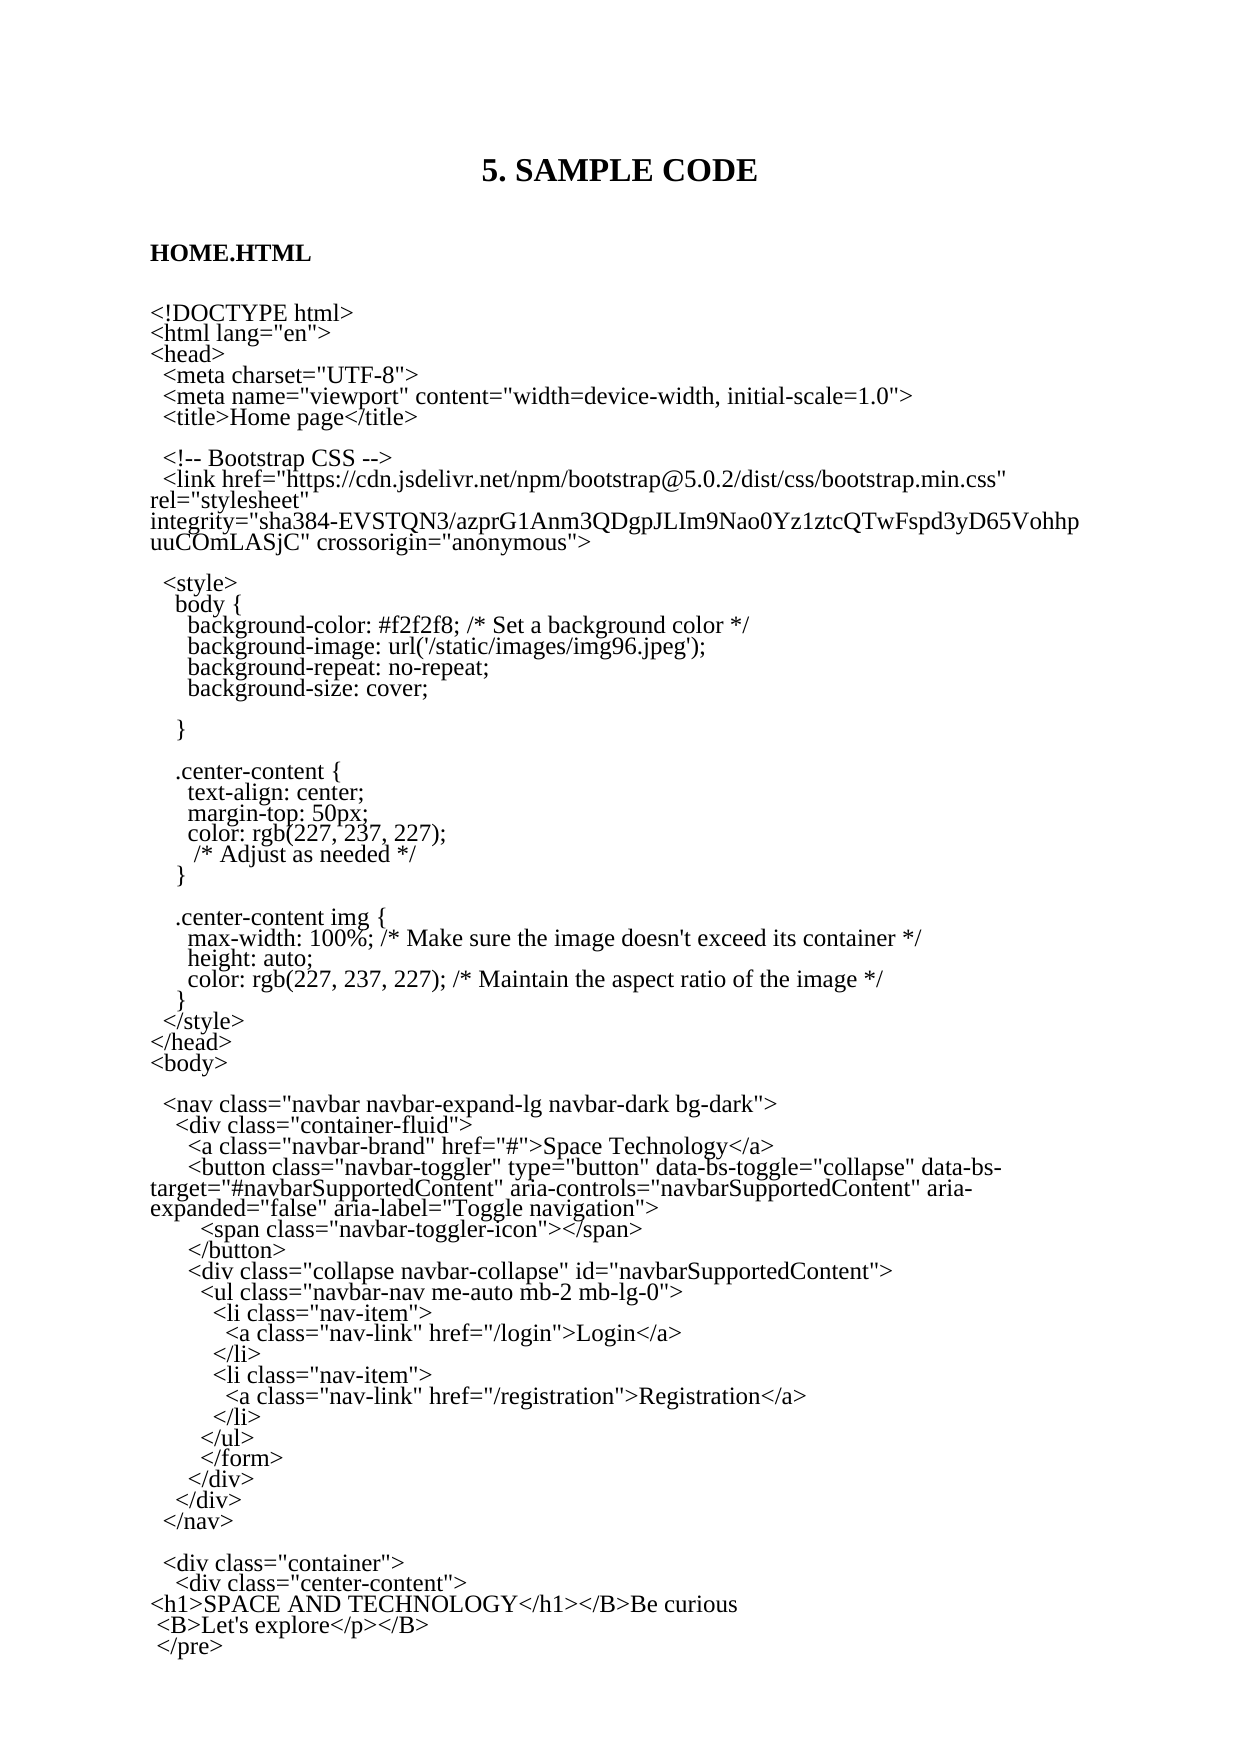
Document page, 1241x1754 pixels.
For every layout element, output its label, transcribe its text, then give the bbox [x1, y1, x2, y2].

text 5. SAMPLE CODE [150, 150, 1089, 188]
text <head> [150, 346, 1090, 367]
text </style> [150, 1013, 1090, 1033]
text <div class="container"> [150, 1554, 1090, 1575]
text } [150, 867, 1090, 888]
text text-align: center; [150, 783, 1090, 804]
text <a class="nav-link" href="/registration">Registration</a> [150, 1388, 1090, 1408]
text .center-content img { [150, 908, 1090, 929]
text </li> [150, 1408, 1090, 1429]
text } [150, 721, 1090, 742]
text <!DOCTYPE html> [150, 304, 1090, 325]
text body { [150, 596, 1090, 617]
text background-image: url('/static/images/img96.jpeg'); [694, 638, 1090, 658]
text <body> [150, 1054, 1090, 1075]
text <a class="nav-link" href="/login">Login</a> [150, 1325, 1090, 1346]
text <meta name="viewport" content="width=device-width, initial-scale=1.0"> [150, 388, 1090, 408]
text color: rgb(227, 237, 227); /* Maintain the aspect ratio of the image */ [150, 971, 1090, 992]
text <style> [150, 575, 1090, 596]
text </div> [150, 1492, 1090, 1513]
text <li class="nav-item"> [150, 1304, 1090, 1325]
text background-color: #f2f2f8; /* Set a background color */ [150, 617, 1090, 638]
text </div> [150, 1471, 1090, 1492]
text <div class="collapse navbar-collapse" id="navbarSupportedContent"> [150, 1263, 1090, 1283]
text <button class="navbar-toggler" type="button" data-bs-toggle="collapse" data-bs-target="#navbarSupportedContent" aria-controls="navbarSupportedContent" aria-expanded="false" aria-label="Toggle navigation"> [150, 1158, 1090, 1221]
text <meta charset="UTF-8"> [150, 367, 1090, 388]
text max-width: 100%; /* Make sure the image doesn't exceed its container */ [150, 929, 1090, 950]
text <title>Home page</title> [150, 408, 1090, 429]
text <li class="nav-item"> [150, 1367, 1090, 1388]
text HOME.HTML [150, 238, 1090, 267]
text margin-top: 50px; [150, 804, 1090, 825]
text <span class="navbar-toggler-icon"></span> [150, 1221, 461, 1242]
text </pre> [150, 1638, 1090, 1658]
text </form> [150, 1450, 1090, 1471]
text .center-content { [150, 763, 1090, 783]
text </li> [150, 1346, 1090, 1367]
text <B>Let's explore</p></B> [150, 1617, 1090, 1638]
text } [150, 992, 1090, 1013]
text <html lang="en"> [150, 325, 1090, 346]
text <h1>SPACE AND TECHNOLOGY</h1></B>Be curious [150, 1596, 1090, 1617]
text <nav class="navbar navbar-expand-lg navbar-dark bg-dark"> [150, 1096, 1090, 1117]
text <link href="https://cdn.jsdelivr.net/npm/bootstrap@5.0.2/dist/css/bootstrap.min.css" rel="stylesheet" integrity="sha384-EVSTQN3/azprG1Anm3QDgpJLIm9Nao0Yz1ztcQTwFspd3yD65VohhpuuCOmLASjC" crossorigin="anonymous"> [150, 471, 1090, 554]
text <!-- Bootstrap CSS --> [150, 450, 1090, 471]
text height: auto; [228, 950, 1090, 971]
text <a class="navbar-brand" href="#">Space Technology</a> [150, 1138, 1090, 1158]
text </nav> [150, 1513, 1090, 1533]
text <div class="center-content"> [150, 1575, 1090, 1596]
text </head> [150, 1033, 1090, 1054]
text </ul> [150, 1429, 1090, 1450]
text <ul class="navbar-nav me-auto mb-2 mb-lg-0"> [150, 1283, 1090, 1304]
text <div class="container-fluid"> [150, 1117, 1090, 1138]
text /* Adjust as needed */ [150, 846, 1090, 867]
text color: rgb(227, 237, 227); [150, 825, 1090, 846]
text <span class="navbar-toggler-icon"></span> [457, 1221, 1090, 1242]
text background-image: url('/static/images/img96.jpeg'); [150, 638, 695, 658]
text height: auto; [150, 950, 232, 971]
text background-repeat: no-repeat; [150, 658, 1090, 679]
text </button> [150, 1242, 1090, 1263]
text background-size: cover; [150, 679, 1090, 700]
